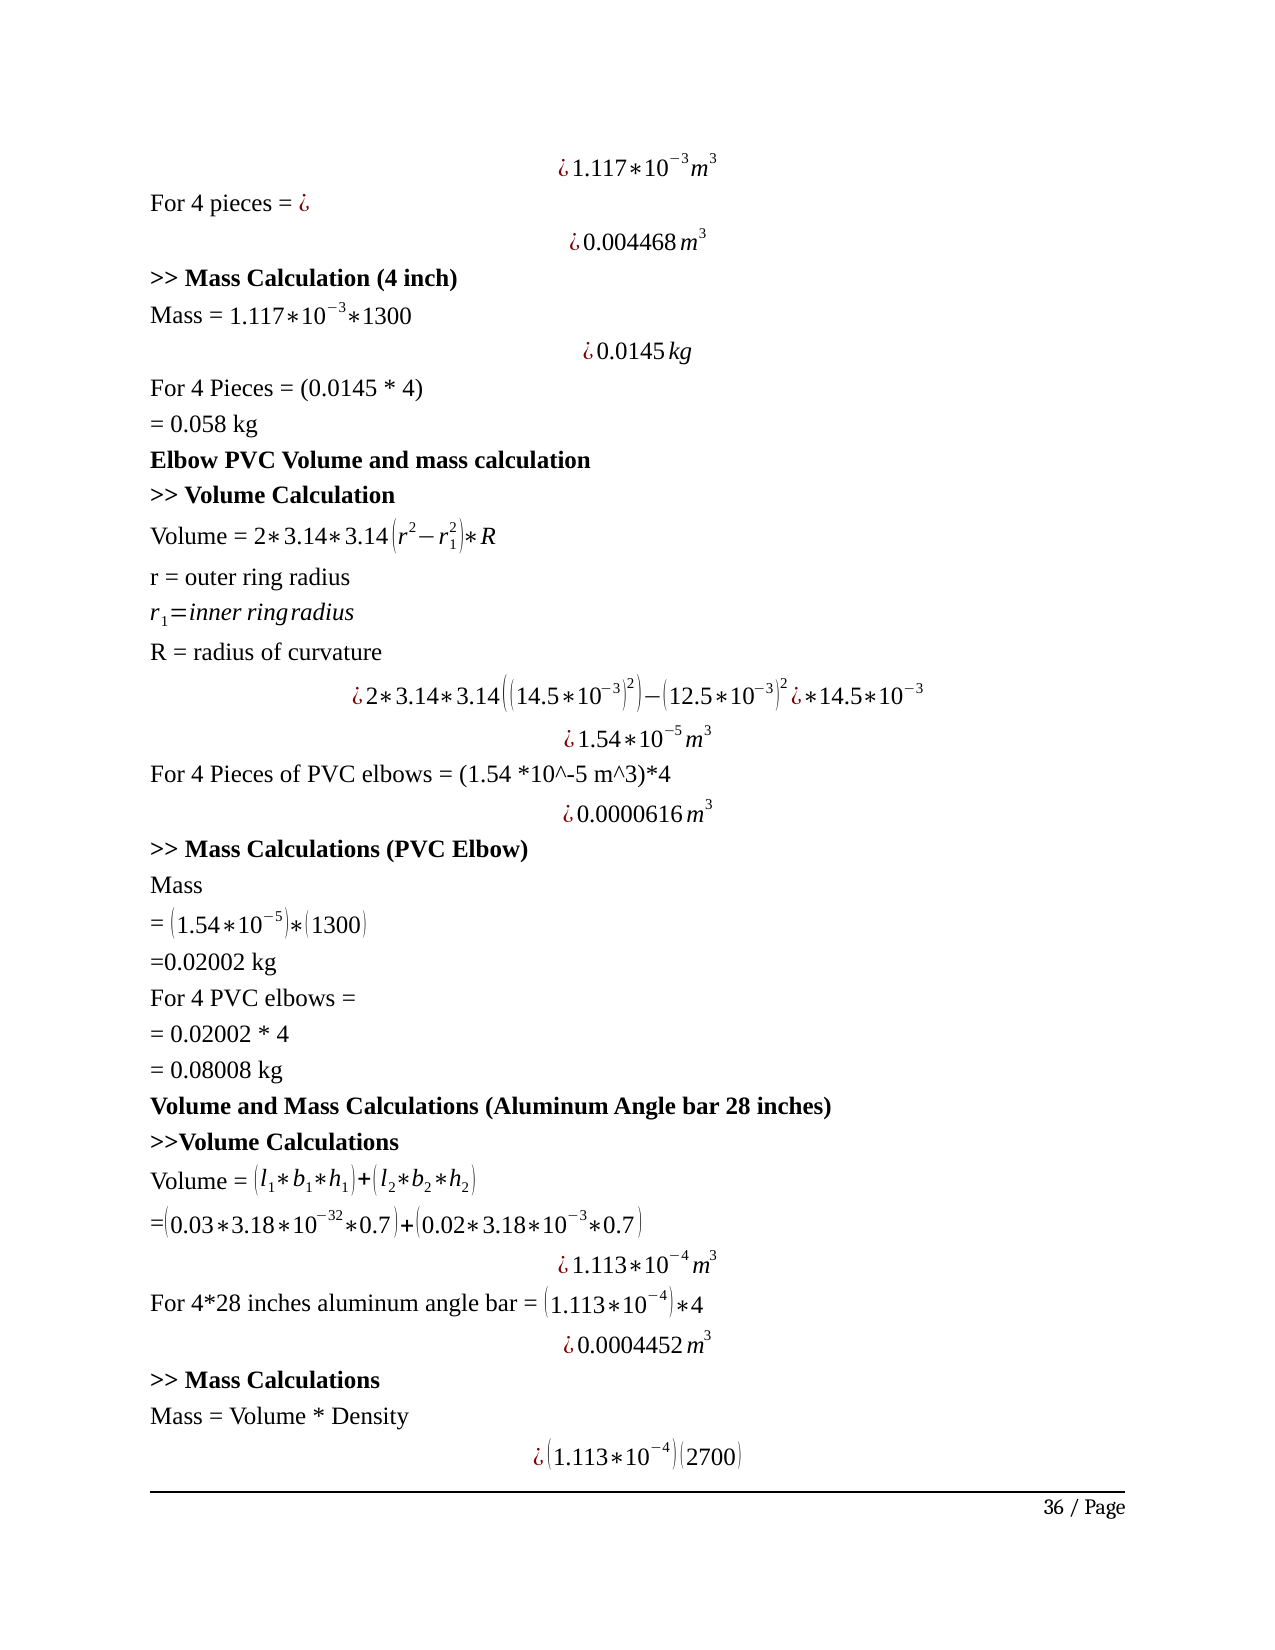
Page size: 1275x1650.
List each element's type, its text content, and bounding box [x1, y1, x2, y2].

text = 0.058 kg [150, 409, 1125, 437]
text For 4 Pieces = (0.0145 * 4) [150, 373, 1125, 402]
text = [150, 1205, 1125, 1239]
text r = outer ring radius [150, 562, 1125, 591]
text Volume = [150, 1163, 1125, 1198]
text Mass = Volume * Density [150, 1401, 1125, 1430]
text For 4 pieces = [150, 188, 1125, 217]
text =0.02002 kg [150, 947, 1125, 976]
text Mass [150, 870, 1125, 898]
text >>Volume Calculations [150, 1127, 1125, 1156]
text >> Mass Calculation (4 inch) [150, 263, 1125, 291]
text Mass = [150, 298, 1125, 330]
text = [150, 906, 1125, 940]
text For 4*28 inches aluminum angle bar = [150, 1285, 1125, 1319]
text R = radius of curvature [150, 637, 1125, 666]
text For 4 PVC elbows = [150, 983, 1125, 1012]
text Volume and Mass Calculations (Aluminum Angle bar 28 inches) [150, 1091, 1125, 1120]
text = 0.08008 kg [150, 1055, 1125, 1084]
text Elbow PVC Volume and mass calculation [150, 445, 1125, 473]
text Volume = [150, 517, 1125, 555]
text >> Mass Calculations [150, 1365, 1125, 1394]
text For 4 Pieces of PVC elbows = (1.54 *10^-5 m^3)*4 [150, 759, 1125, 788]
text >> Mass Calculations (PVC Elbow) [150, 834, 1125, 862]
text = 0.02002 * 4 [150, 1019, 1125, 1048]
text >> Volume Calculation [150, 481, 1125, 509]
